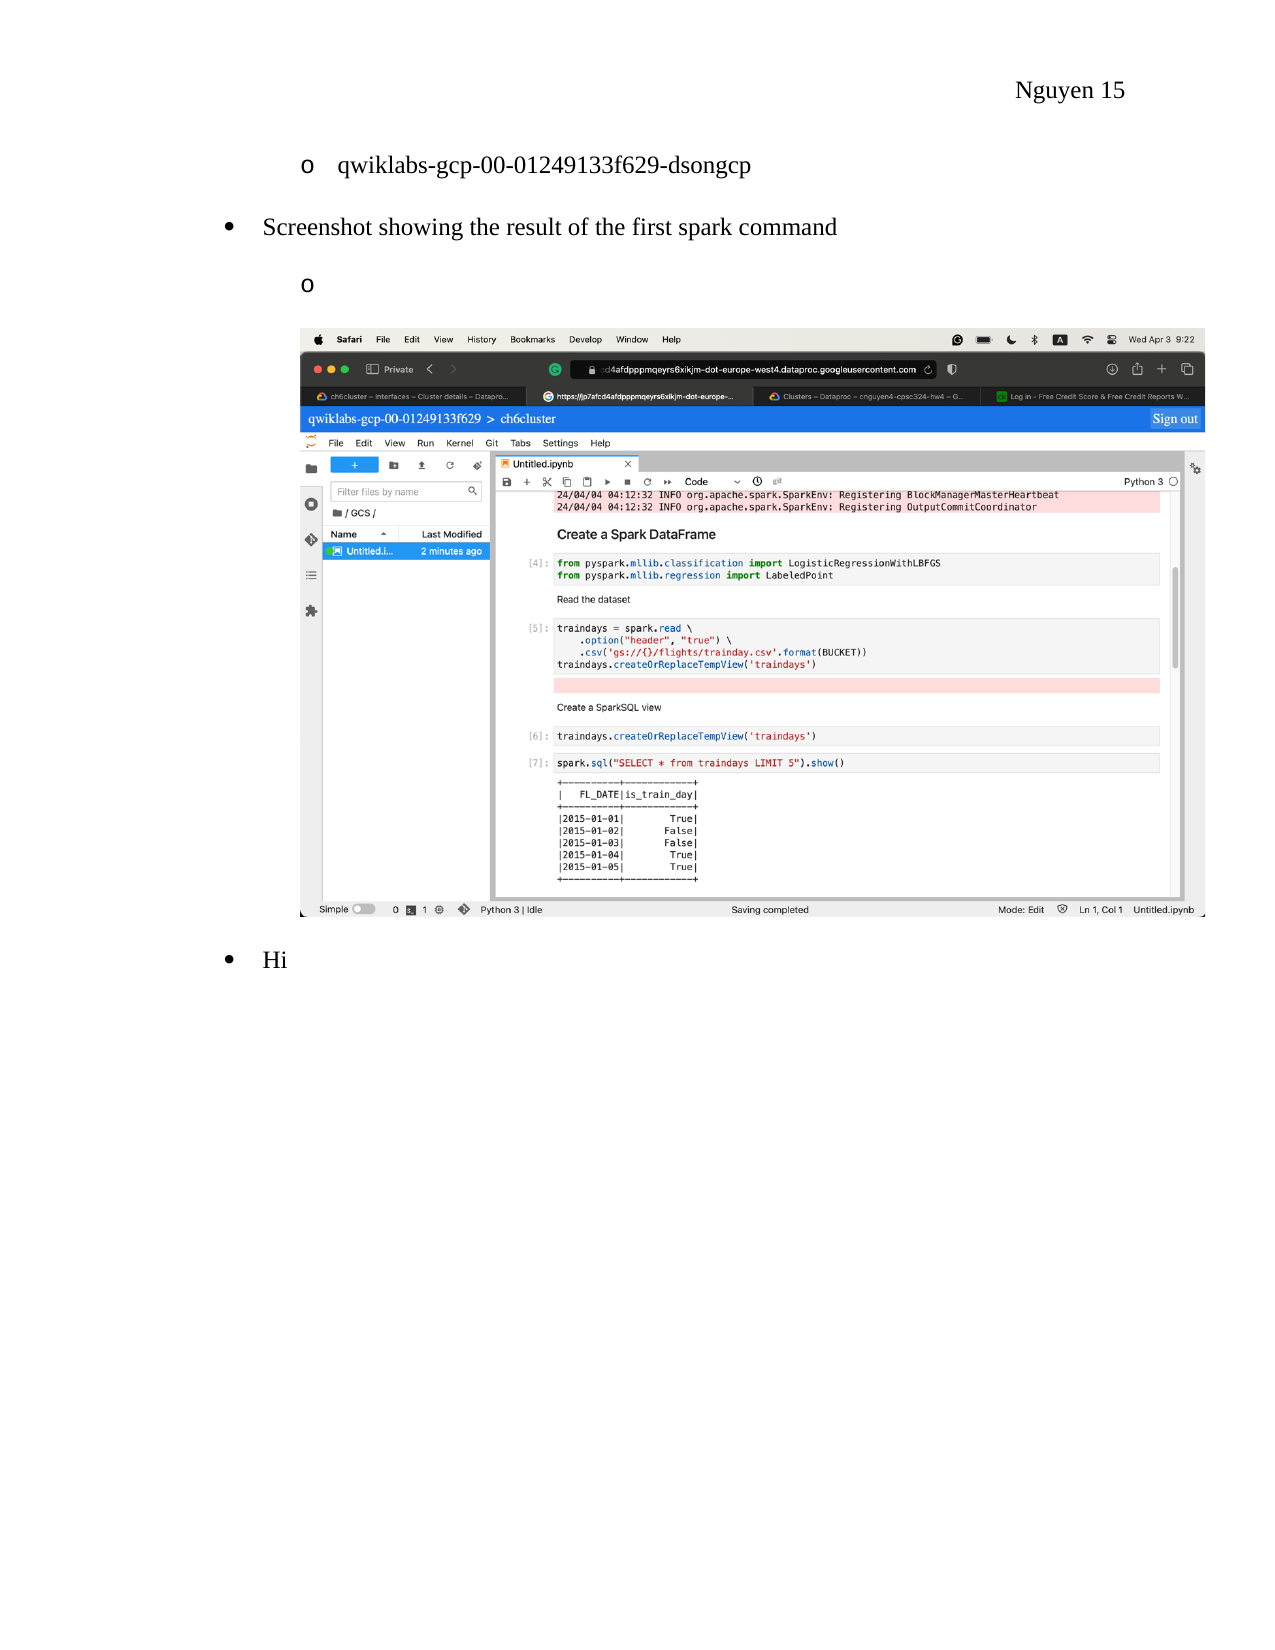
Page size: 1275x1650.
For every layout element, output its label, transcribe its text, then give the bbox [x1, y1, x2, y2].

list Screenshot showing the result of the first spark command [225, 212, 1125, 240]
list Hi [225, 945, 1125, 974]
picture [300, 328, 1206, 917]
list qwiklabs-gcp-00-01249133f629-dsongcp [300, 150, 1125, 181]
